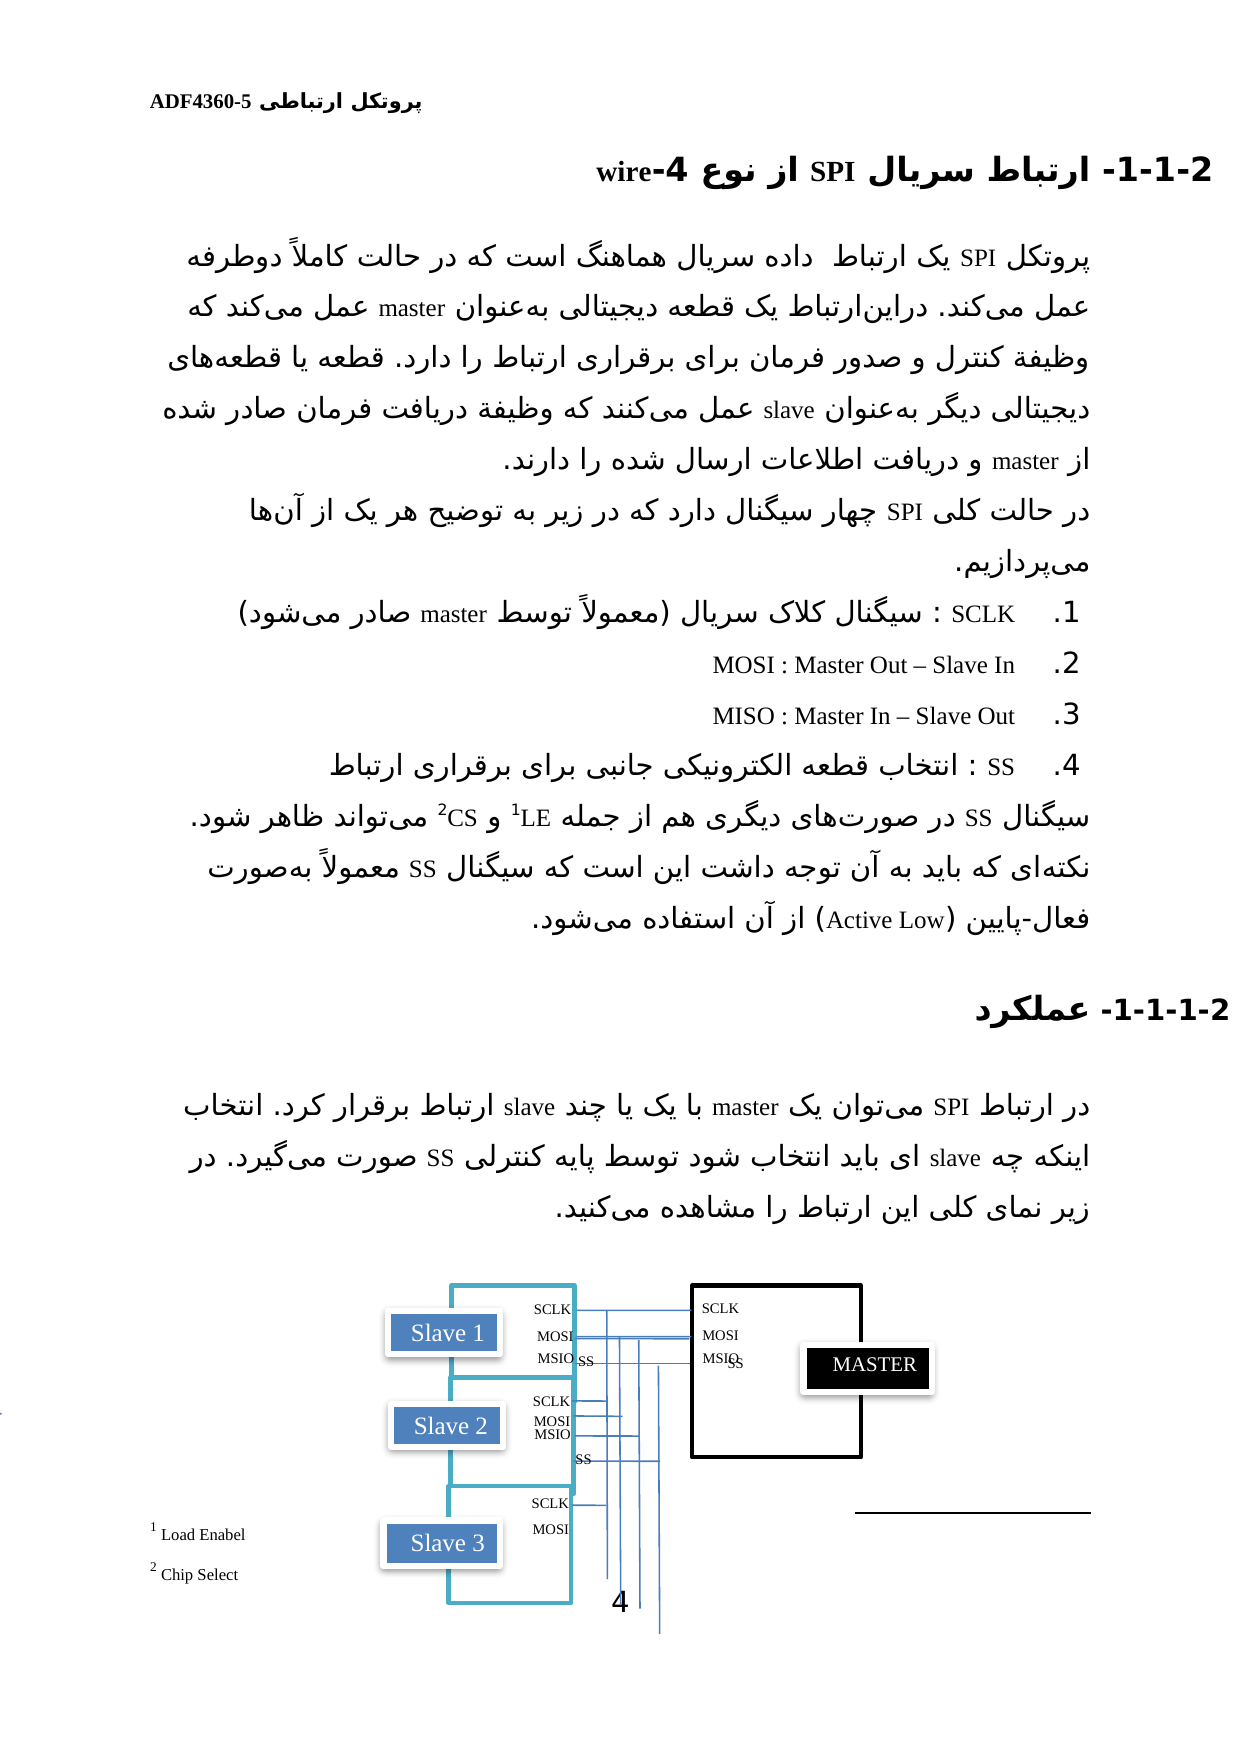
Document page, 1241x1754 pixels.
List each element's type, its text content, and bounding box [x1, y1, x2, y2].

text در حالت کلی SPI چهار سیگنال دارد که در زیر به توضیح هر یک از آن‌ها می‌پردازیم. [150, 493, 1090, 578]
text سیگنال SS در صورت‌های دیگری هم از جمله LE و CS می‌تواند ظاهر شود. نکته‌ای که باید به آن توجه داشت این است که سیگنال SS معمولاً به‌صورت فعال-پایین (Active Low) از آن استفاده می‌شود. [150, 799, 1090, 935]
text پروتکل SPI یک ارتباط داده سریال هماهنگ است که در حالت کاملاً دوطرفه عمل می‌کند. دراین‌ارتباط یک قطعه دیجیتالی به‌عنوان master عمل می‌کند که وظیفة کنترل و صدور فرمان برای برقراری ارتباط را دارد. قطعه یا قطعه‌های دیجیتالی دیگر به‌عنوان slave عمل می‌کنند که وظیفة دریافت فرمان صادر شده از master و دریافت اطلاعات ارسال شده را دارند. [150, 239, 1090, 477]
list MOSI : Master Out – Slave In [150, 646, 1053, 680]
list SCLK : سیگنال کلاک سریال (معمولاً توسط master صادر می‌شود) [150, 595, 1053, 629]
list MISO : Master In – Slave Out [150, 697, 1053, 731]
text ارتباط سریال SPI از نوع 4-wire [150, 150, 1090, 189]
list SS : انتخاب قطعه الکترونیکی جانبی برای برقراری ارتباط [150, 748, 1053, 782]
text در ارتباط SPI می‌توان یک master با یک یا چند slave ارتباط برقرار کرد. انتخاب اینکه چه slave ای باید انتخاب شود توسط پایه کنترلی SS صورت می‌گیرد. در زیر نمای کلی این ارتباط را مشاهده می‌کنید. [150, 1088, 1090, 1224]
text عملکرد [150, 989, 1090, 1028]
